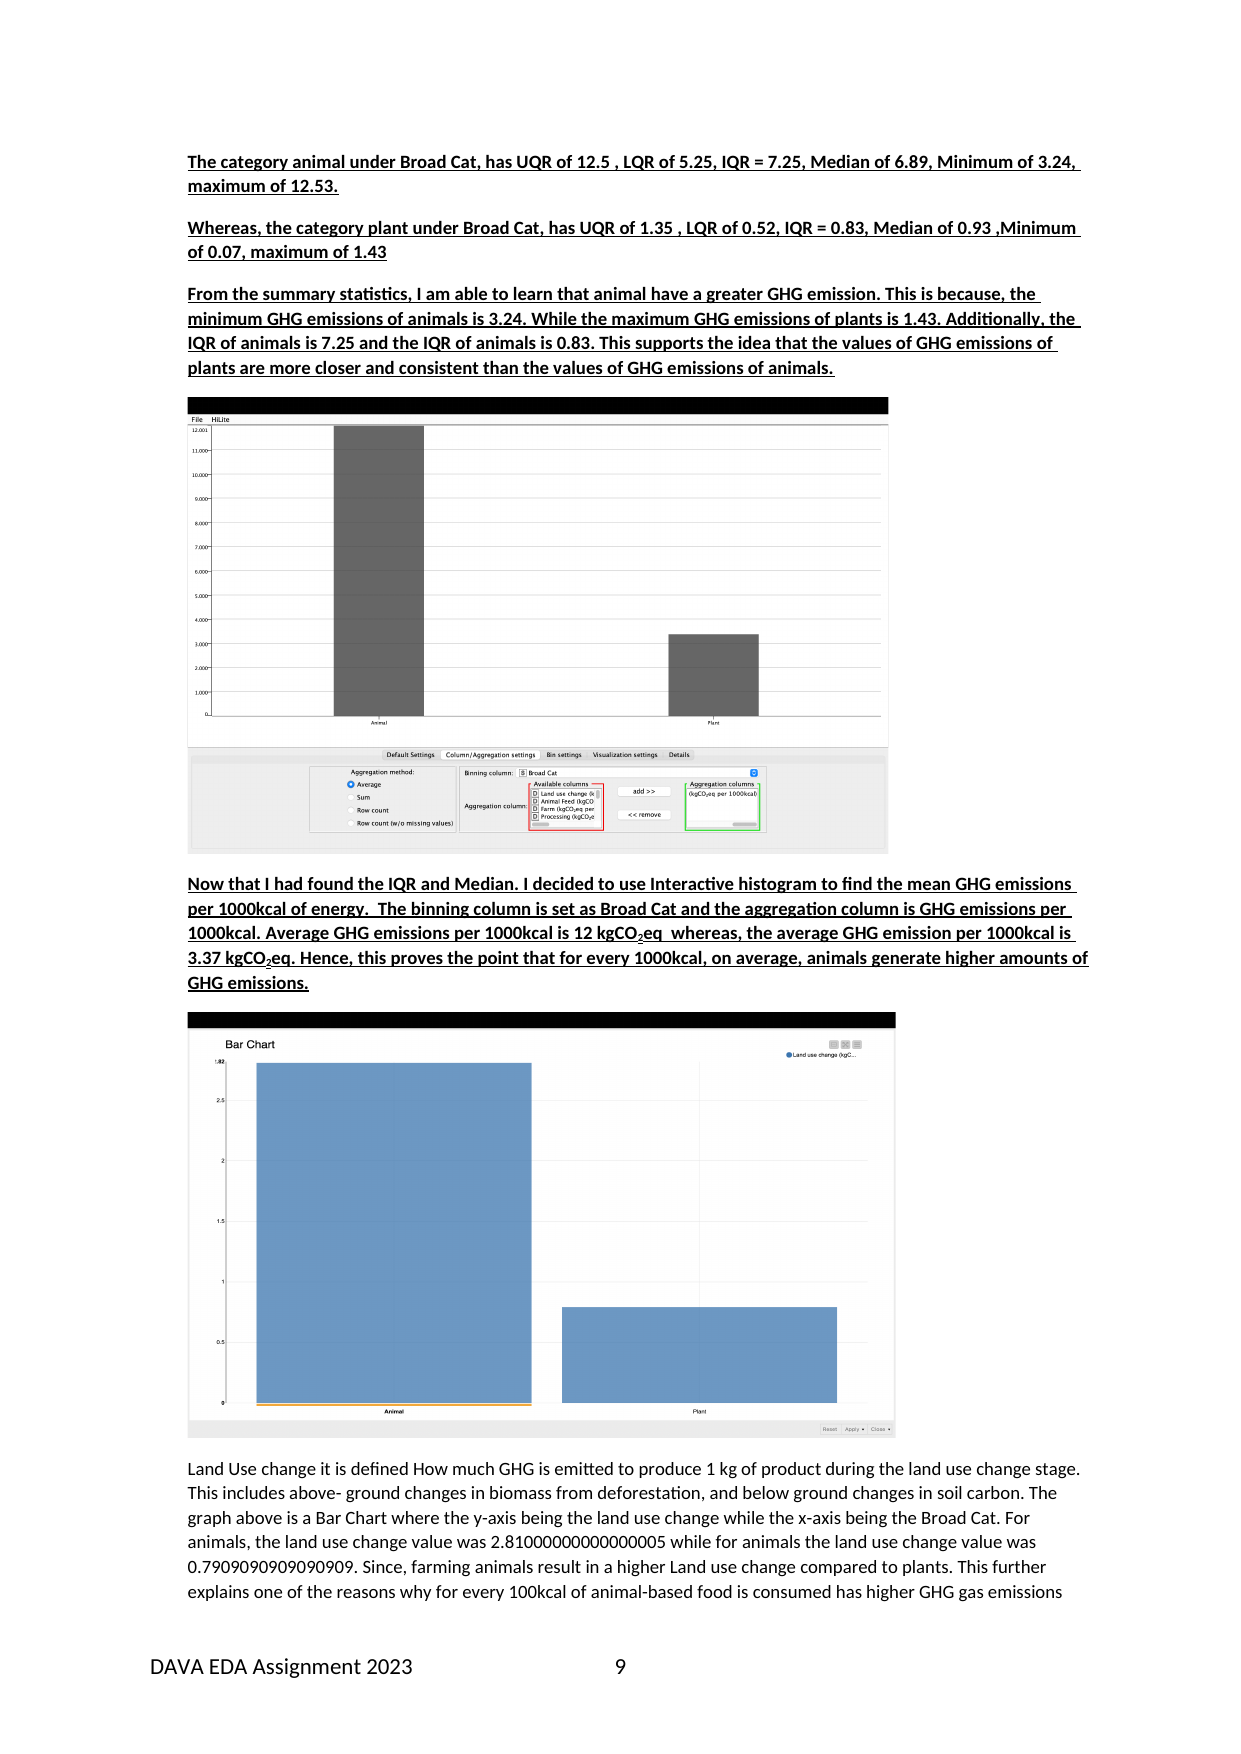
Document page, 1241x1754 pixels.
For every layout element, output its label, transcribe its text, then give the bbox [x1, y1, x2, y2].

text Whereas, the category plant under Broad Cat, has UQR of 1.35 , LQR of 0.52, IQR = 0.83, Median of 0.93 ,Minimum of 0.07, maximum of 1.43 [187, 216, 1090, 264]
picture [187, 1012, 896, 1438]
text From the summary statistics, I am able to learn that animal have a greater GHG emission. This is because, the minimum GHG emissions of animals is 3.24. While the maximum GHG emissions of plants is 1.43. Additionally, the IQR of animals is 7.25 and the IQR of animals is 0.83. This supports the idea that the values of GHG emissions of plants are more closer and consistent than the values of GHG emissions of animals. [187, 282, 1090, 379]
text The category animal under Broad Cat, has UQR of 12.5 , LQR of 5.25, IQR = 7.25, Median of 6.89, Minimum of 3.24, maximum of 12.53. [187, 150, 1090, 198]
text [187, 1457, 1090, 1603]
text Now that I had found the IQR and Median. I decided to use Interactive histogram to find the mean GHG emissions per 1000kcal of energy. The binning column is set as Broad Cat and the aggregation column is GHG emissions per 1000kcal. Average GHG emissions per 1000kcal is 12 kgCO2eq whereas, the average GHG emission per 1000kcal is 3.37 kgCO2eq. Hence, this proves the point that for every 1000kcal, on average, animals generate higher amounts of GHG emissions. [187, 872, 1090, 994]
picture [187, 397, 889, 854]
